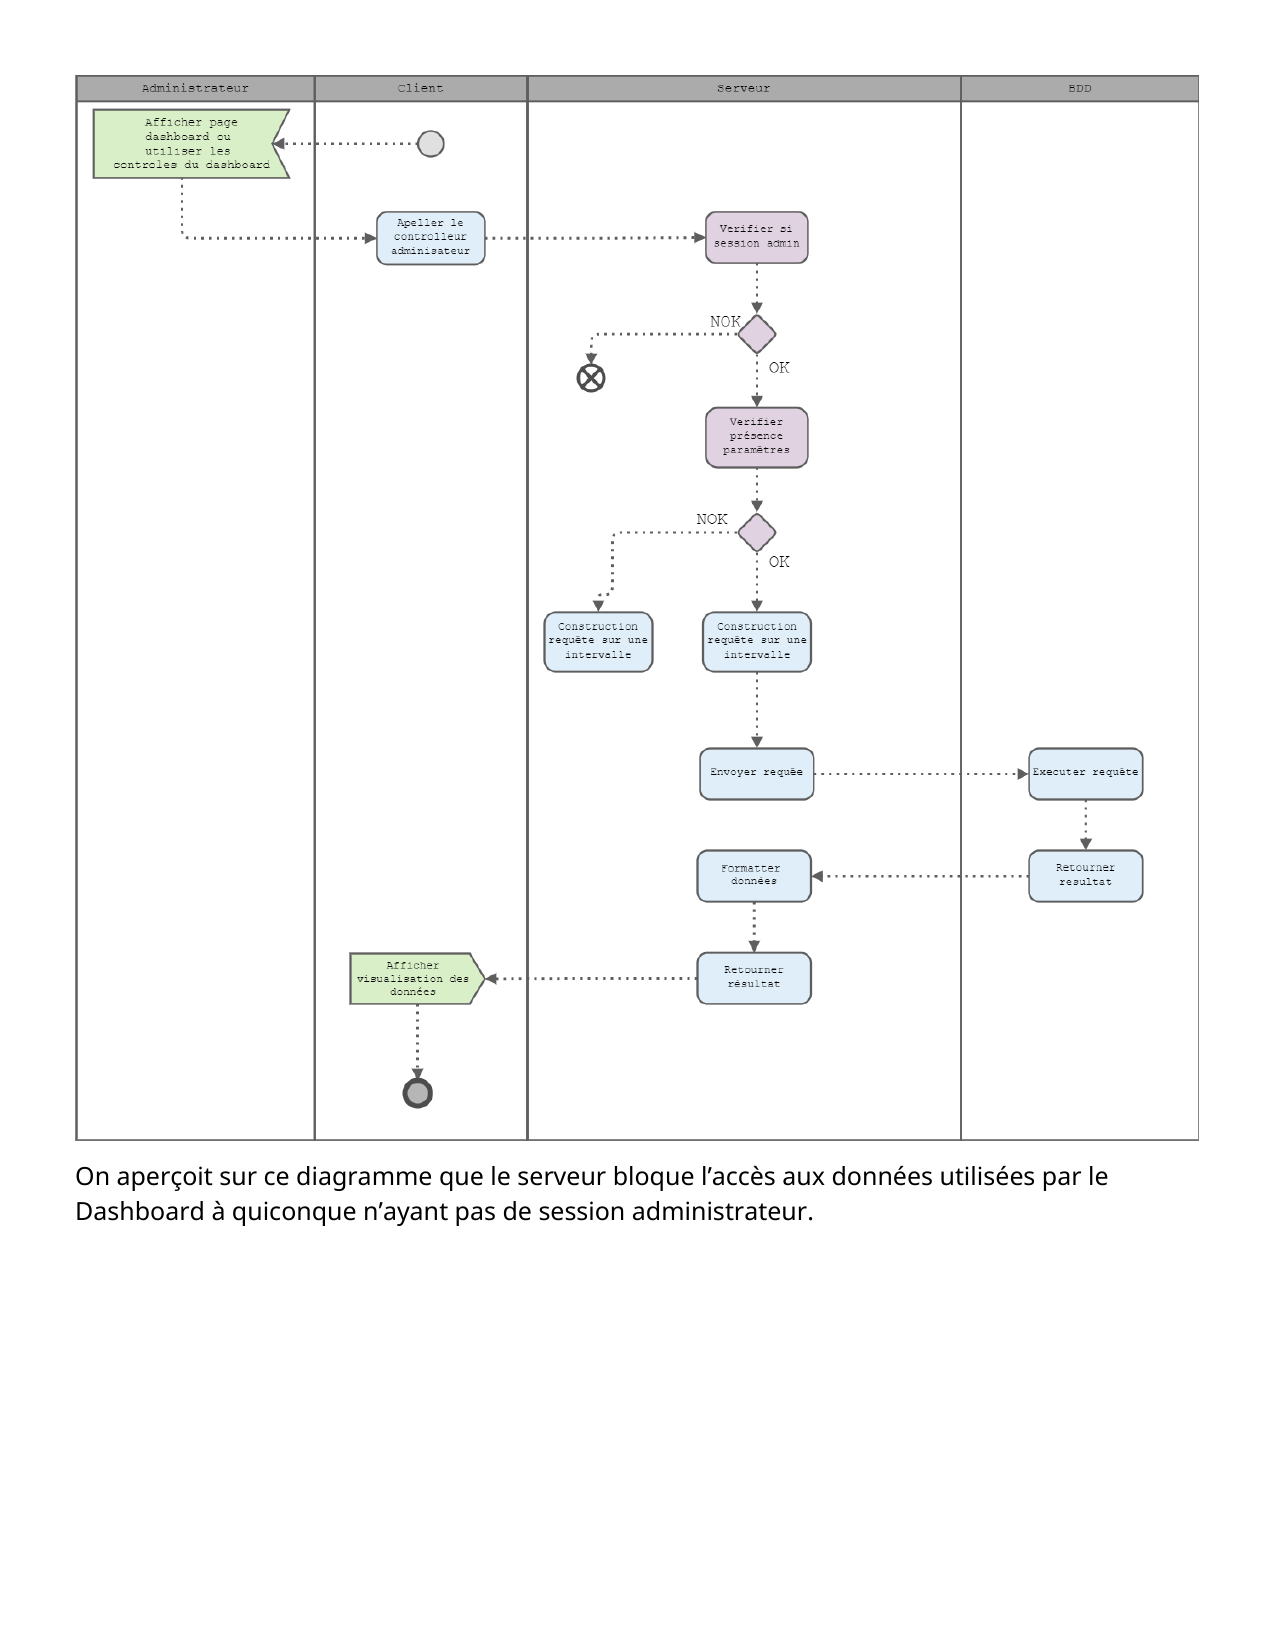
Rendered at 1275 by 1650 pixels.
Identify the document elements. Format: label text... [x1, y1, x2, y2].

text On aperçoit sur ce diagramme que le serveur bloque l’accès aux données utilisées par le Dashboard à quiconque n’ayant pas de session administrateur. [75, 1158, 1200, 1228]
picture [75, 75, 1199, 1141]
